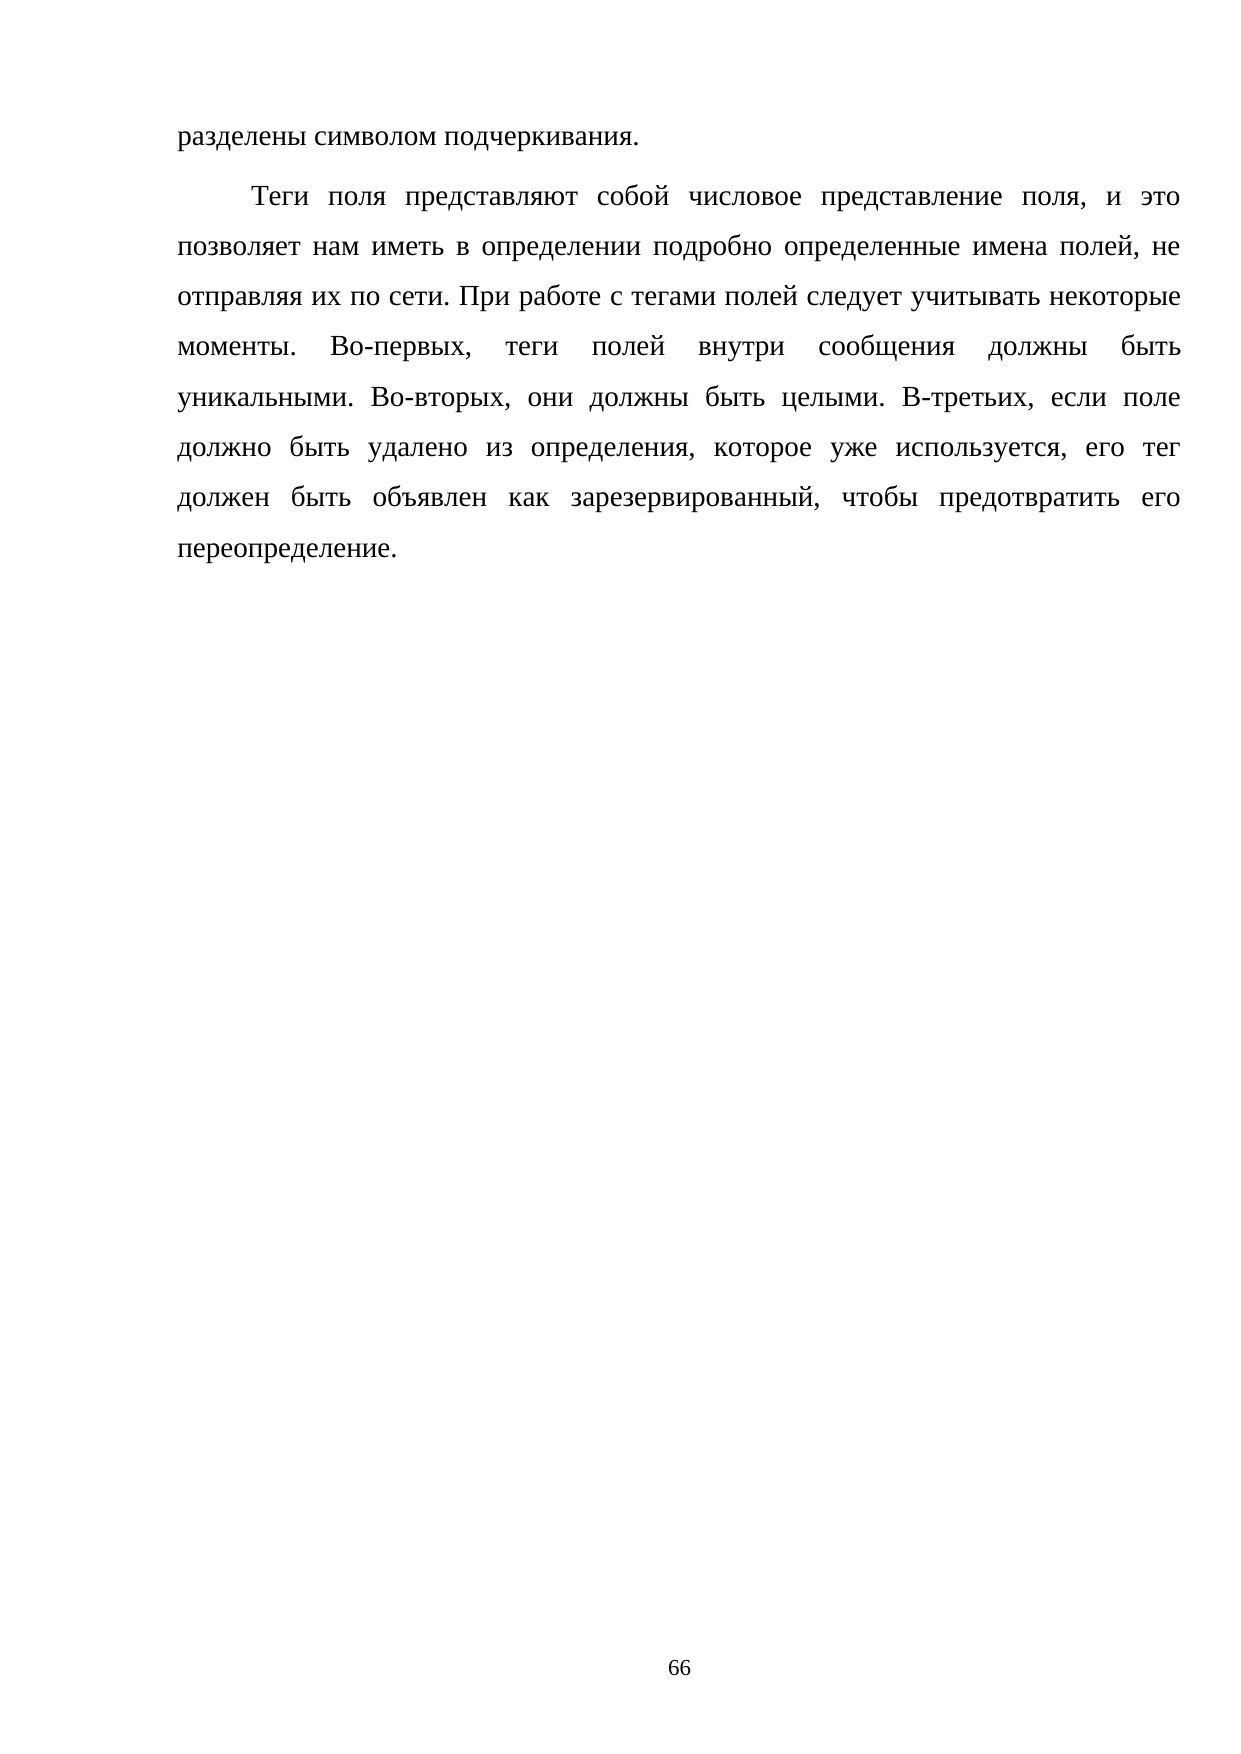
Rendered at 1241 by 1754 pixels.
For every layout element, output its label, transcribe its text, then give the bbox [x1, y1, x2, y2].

text Теги поля представляют собой числовое представление поля, и это позволяет нам иметь в определении подробно определенные имена полей, не отправляя их по сети. При работе с тегами полей следует учитывать некоторые моменты. Во-первых, теги полей внутри сообщения должны быть уникальными. Во-вторых, они должны быть целыми. В-третьих, если поле должно быть удалено из определения, которое уже используется, его тег должен быть объявлен как зарезервированный, чтобы предотвратить его переопределение. [177, 178, 1182, 563]
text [177, 118, 1182, 152]
